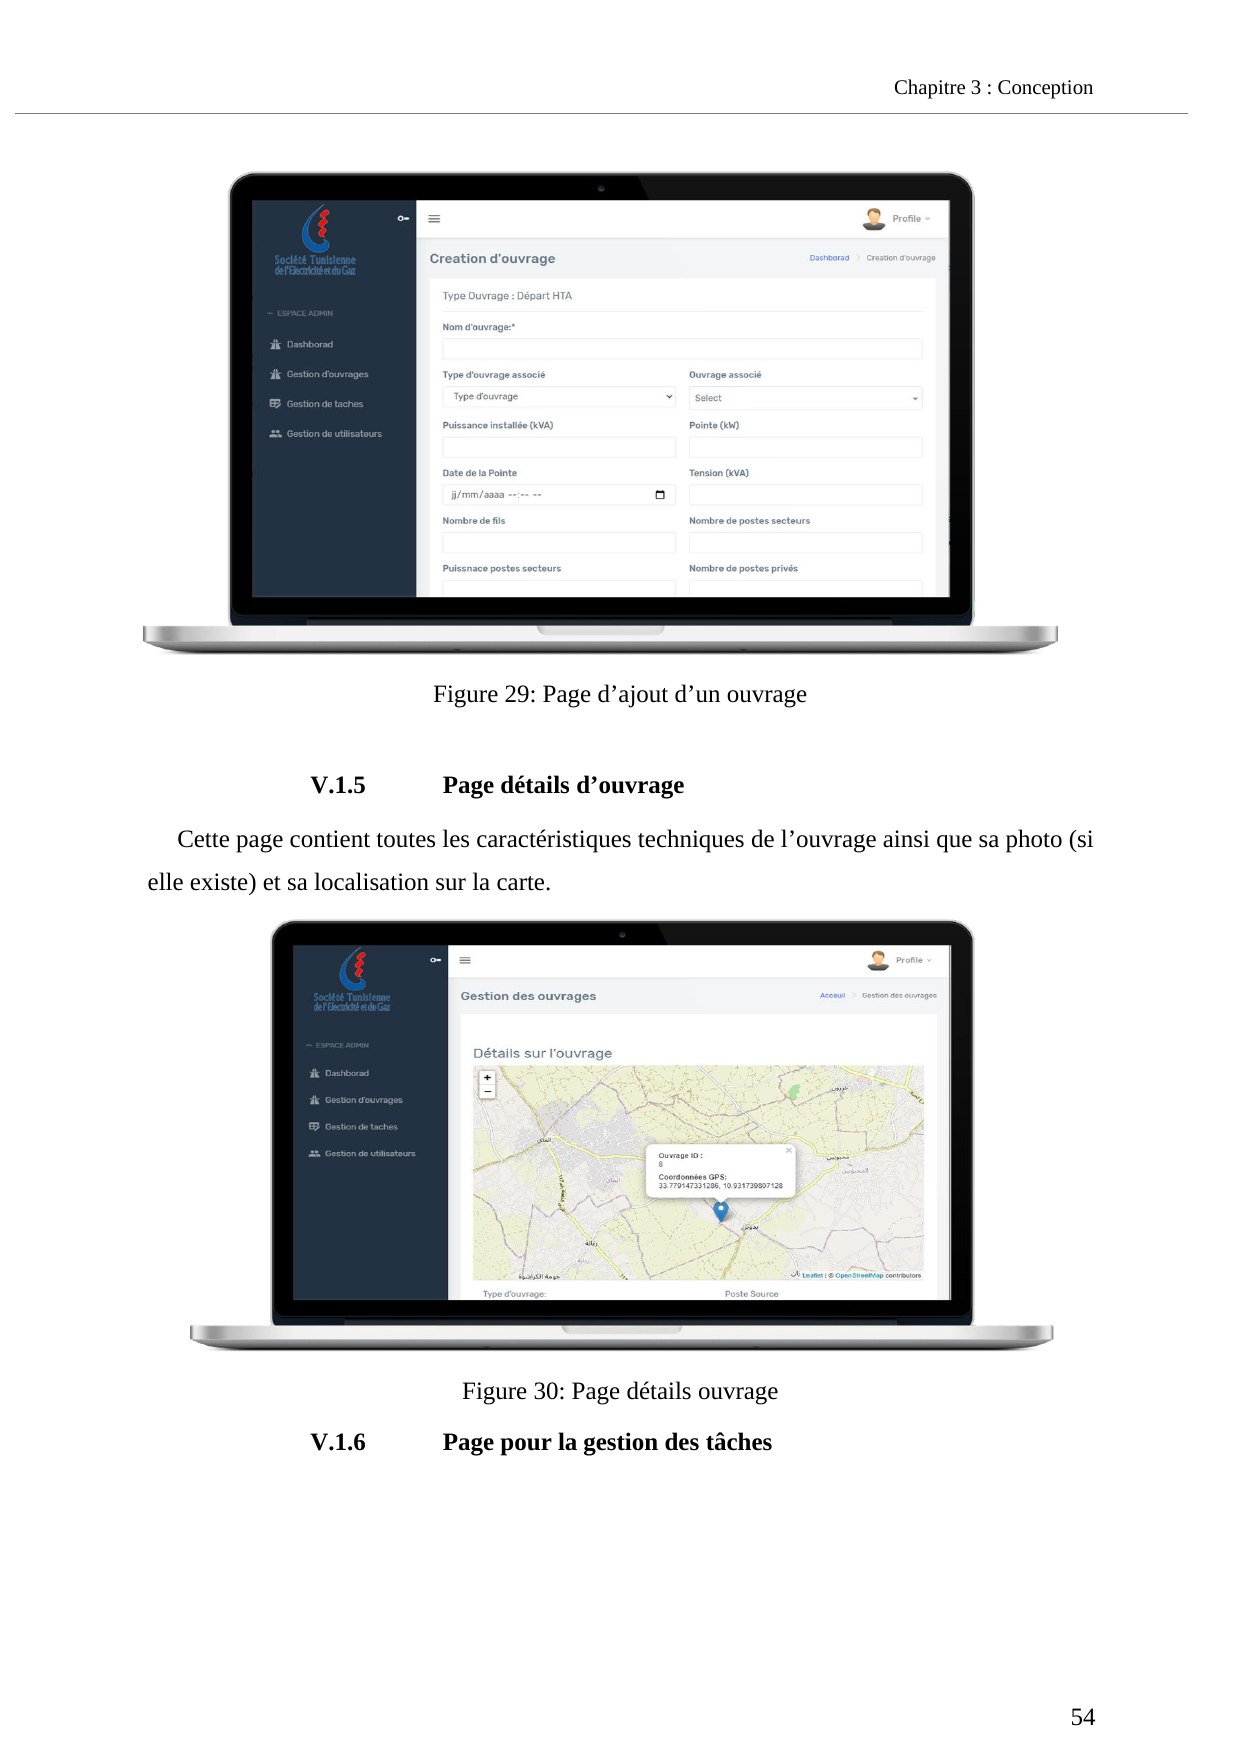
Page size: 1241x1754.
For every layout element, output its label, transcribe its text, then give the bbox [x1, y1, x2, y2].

subtitle Page pour la gestion des tâches [310, 1427, 1148, 1456]
text Cette page contient toutes les caractéristiques techniques de l’ouvrage ainsi que sa photo (si elle existe) et sa localisation sur la carte. [147, 824, 1102, 896]
text Figure 30: Page détails ouvrage [202, 1352, 1038, 1405]
subtitle Page détails d’ouvrage [310, 770, 1148, 799]
text Figure 29: Page d’ajout d’un ouvrage [202, 679, 1038, 708]
picture [128, 161, 1059, 673]
picture [189, 919, 1054, 1352]
